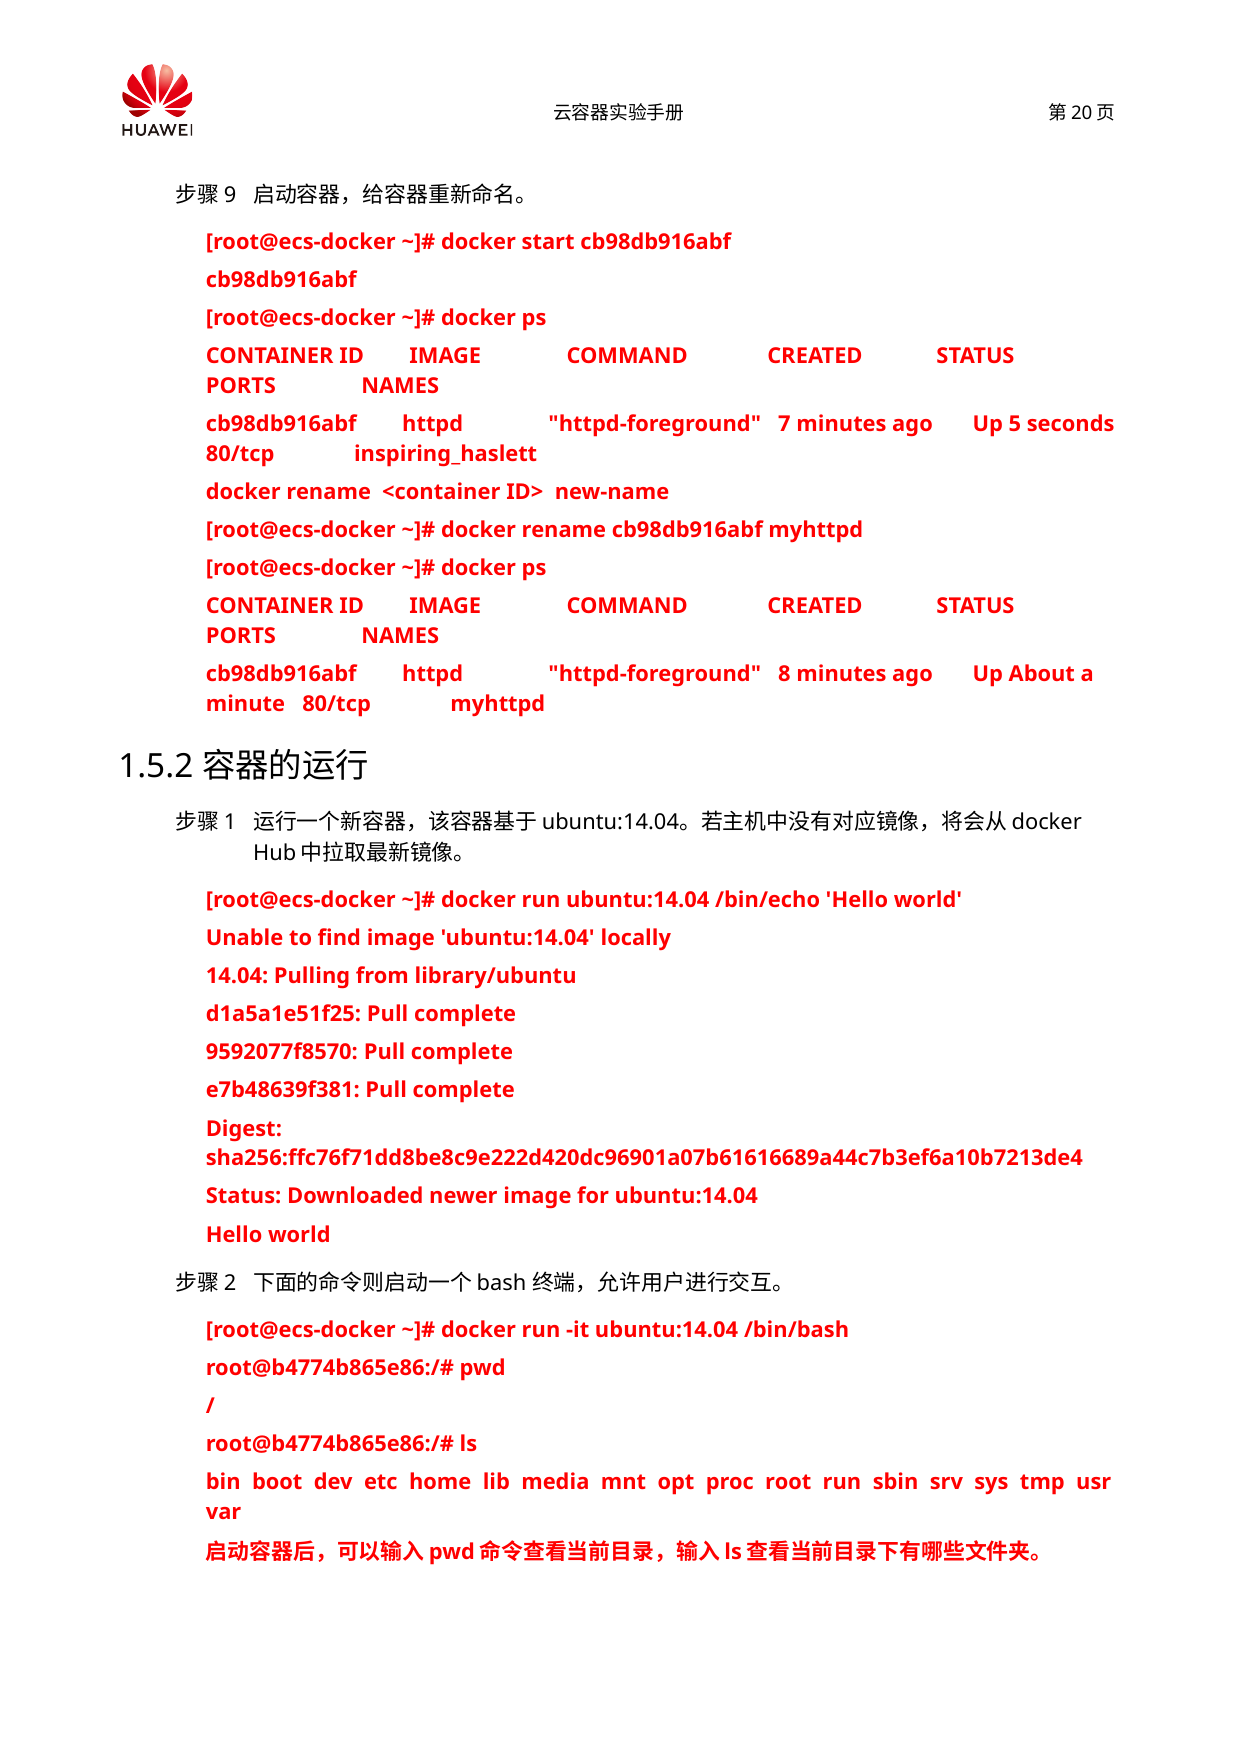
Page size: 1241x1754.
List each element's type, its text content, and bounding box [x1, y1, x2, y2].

text root@b4774b865e86:/# pwd [206, 1352, 1122, 1381]
text 启动容器后，可以输入pwd命令查看当前目录，输入ls查看当前目录下有哪些文件夹。 [206, 1534, 1122, 1566]
text d1a5a1e51f25: Pull complete [206, 998, 1122, 1028]
text 运行一个新容器，该容器基于ubuntu:14.04。若主机中没有对应镜像，将会从docker Hub中拉取最新镜像。 [236, 804, 1122, 867]
text 下面的命令则启动一个 bash 终端，允许用户进行交互。 [236, 1265, 1122, 1297]
text cb98db916abf httpd "httpd-foreground" 7 minutes ago Up 5 seconds 80/tcp inspiring_haslett [206, 408, 1122, 467]
text [root@ecs-docker ~]# docker ps [206, 302, 1122, 332]
text cb98db916abf [206, 264, 1122, 293]
text Digest: sha256:ffc76f71dd8be8c9e222d420dc96901a07b61616689a44c7b3ef6a10b7213de4 [206, 1113, 1122, 1172]
text [root@ecs-docker ~]# docker run -it ubuntu:14.04 /bin/bash [206, 1313, 1122, 1343]
text [root@ecs-docker ~]# docker ps [206, 552, 1122, 582]
picture [122, 64, 193, 136]
text e7b48639f381: Pull complete [206, 1074, 1122, 1104]
text root@b4774b865e86:/# ls [206, 1428, 1122, 1458]
text [root@ecs-docker ~]# docker run ubuntu:14.04 /bin/echo 'Hello world' [206, 884, 1122, 914]
text / [206, 1390, 1122, 1419]
text cb98db916abf httpd "httpd-foreground" 8 minutes ago Up About a minute 80/tcp myhttpd [206, 658, 1122, 718]
text bin boot dev etc home lib media mnt opt proc root run sbin srv sys tmp usr var [206, 1466, 1122, 1526]
text CONTAINER ID IMAGE COMMAND CREATED STATUS PORTS NAMES [206, 590, 1122, 650]
text 9592077f8570: Pull complete [206, 1036, 1122, 1066]
text CONTAINER ID IMAGE COMMAND CREATED STATUS PORTS NAMES [206, 340, 1122, 399]
text Hello world [206, 1219, 1122, 1248]
text [root@ecs-docker ~]# docker rename cb98db916abf myhttpd [206, 514, 1122, 544]
text Unable to find image 'ubuntu:14.04' locally [206, 922, 1122, 952]
subtitle 容器的运行 [118, 738, 1122, 787]
text [root@ecs-docker ~]# docker start cb98db916abf [206, 226, 1122, 255]
text docker rename <container ID> new-name [206, 476, 1122, 506]
text Status: Downloaded newer image for ubuntu:14.04 [206, 1181, 1122, 1210]
text 启动容器，给容器重新命名。 [236, 177, 1122, 209]
text 14.04: Pulling from library/ubuntu [206, 960, 1122, 990]
